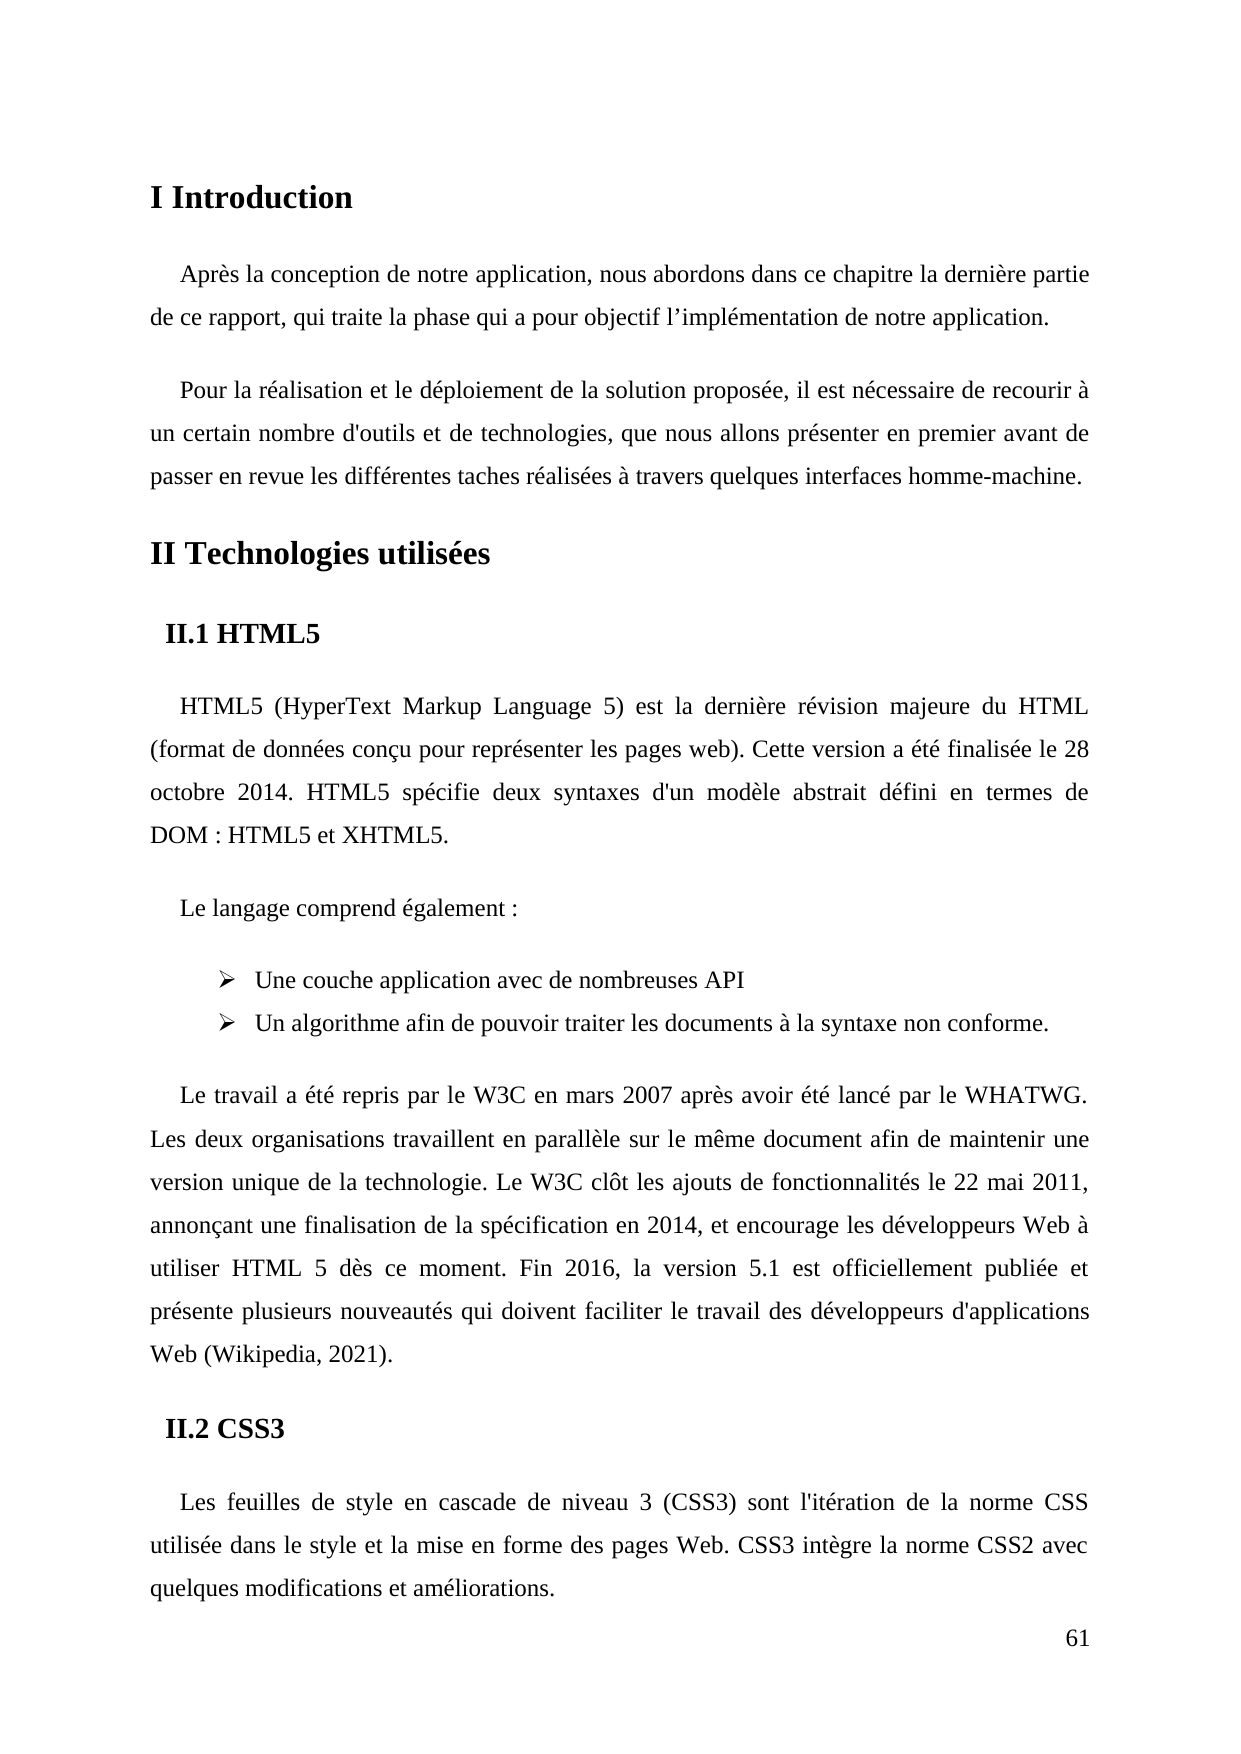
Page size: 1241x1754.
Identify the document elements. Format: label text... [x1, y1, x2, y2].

text Le travail a été repris par le W3C en mars 2007 après avoir été lancé par le WHATWG. Les deux organisations travaillent en parallèle sur le même document afin de maintenir une version unique de la technologie. Le W3C clôt les ajouts de fonctionnalités le 22 mai 2011, annonçant une finalisation de la spécification en 2014, et encourage les développeurs Web à utiliser HTML 5 dès ce moment. Fin 2016, la version 5.1 est officiellement publiée et présente plusieurs nouveautés qui doivent faciliter le travail des développeurs d'applications Web . [150, 1081, 1090, 1368]
subtitle Introduction [150, 177, 1090, 215]
subtitle Technologies utilisées [150, 533, 1090, 572]
list Une couche application avec de nombreuses API [217, 965, 1090, 994]
subtitle HTML5 [165, 616, 1090, 649]
text Le langage comprend également : [150, 893, 1090, 922]
text Pour la réalisation et le déploiement de la solution proposée, il est nécessaire de recourir à un certain nombre d'outils et de technologies, que nous allons présenter en premier avant de passer en revue les différentes taches réalisées à travers quelques interfaces homme-machine. [150, 375, 1090, 490]
list Un algorithme afin de pouvoir traiter les documents à la syntaxe non conforme. [217, 1008, 1090, 1037]
text Les feuilles de style en cascade de niveau 3 (CSS3) sont l'itération de la norme CSS utilisée dans le style et la mise en forme des pages Web. CSS3 intègre la norme CSS2 avec quelques modifications et améliorations. [150, 1487, 1090, 1602]
text Après la conception de notre application, nous abordons dans ce chapitre la dernière partie de ce rapport, qui traite la phase qui a pour objectif l’implémentation de notre application. [150, 259, 1090, 331]
text HTML5 (HyperText Markup Language 5) est la dernière révision majeure du HTML (format de données conçu pour représenter les pages web). Cette version a été finalisée le 28 octobre 2014. HTML5 spécifie deux syntaxes d'un modèle abstrait défini en termes de DOM : HTML5 et XHTML5. [150, 691, 1090, 849]
subtitle CSS3 [165, 1412, 1090, 1445]
